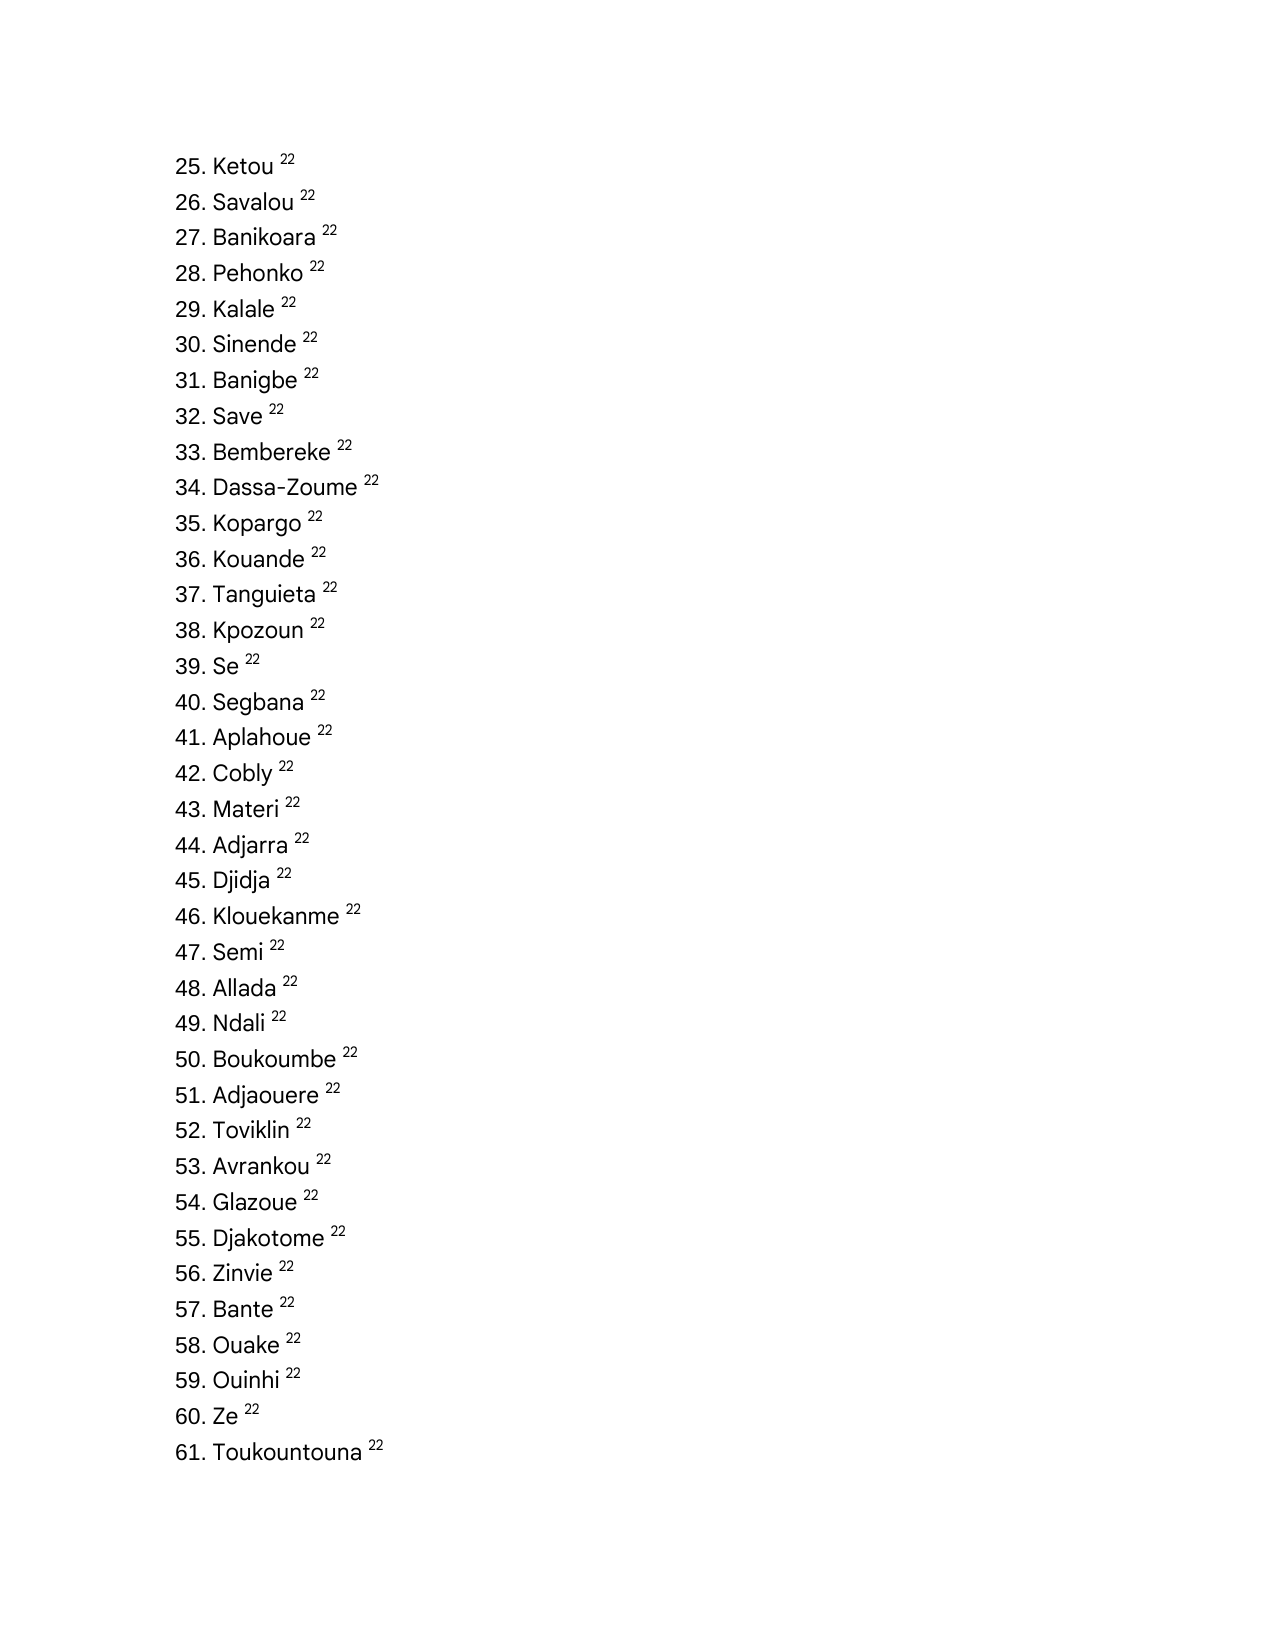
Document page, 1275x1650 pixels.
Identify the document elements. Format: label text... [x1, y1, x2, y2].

list Toukountouna 22 [175, 1436, 1125, 1468]
list Kouande 22 [175, 543, 1125, 574]
list Bante 22 [175, 1293, 1125, 1325]
list Save 22 [175, 400, 1125, 431]
list Savalou 22 [175, 186, 1125, 217]
list Toviklin 22 [175, 1115, 1125, 1146]
list Semi 22 [175, 936, 1125, 967]
list Adjarra 22 [175, 829, 1125, 860]
list Ndali 22 [175, 1007, 1125, 1039]
list Sinende 22 [175, 329, 1125, 360]
list Ouake 22 [175, 1329, 1125, 1360]
list Se 22 [175, 650, 1125, 682]
list Dassa-Zoume 22 [175, 472, 1125, 503]
list Kopargo 22 [175, 507, 1125, 539]
list Kalale 22 [175, 293, 1125, 324]
list Kpozoun 22 [175, 614, 1125, 646]
list Materi 22 [175, 793, 1125, 824]
list Tanguieta 22 [175, 579, 1125, 610]
list Adjaouere 22 [175, 1079, 1125, 1110]
list Ze 22 [175, 1401, 1125, 1432]
list Bembereke 22 [175, 436, 1125, 467]
list Ouinhi 22 [175, 1365, 1125, 1396]
list Djakotome 22 [175, 1222, 1125, 1253]
list Djidja 22 [175, 864, 1125, 896]
list Allada 22 [175, 972, 1125, 1003]
list Ketou 22 [175, 150, 1125, 181]
list Klouekanme 22 [175, 900, 1125, 932]
list Cobly 22 [175, 757, 1125, 789]
list Avrankou 22 [175, 1150, 1125, 1182]
list Glazoue 22 [175, 1186, 1125, 1217]
list Zinvie 22 [175, 1258, 1125, 1289]
list Boukoumbe 22 [175, 1043, 1125, 1074]
list Aplahoue 22 [175, 722, 1125, 753]
list Pehonko 22 [175, 257, 1125, 288]
list Segbana 22 [175, 686, 1125, 717]
list Banikoara 22 [175, 221, 1125, 253]
list Banigbe 22 [175, 364, 1125, 396]
